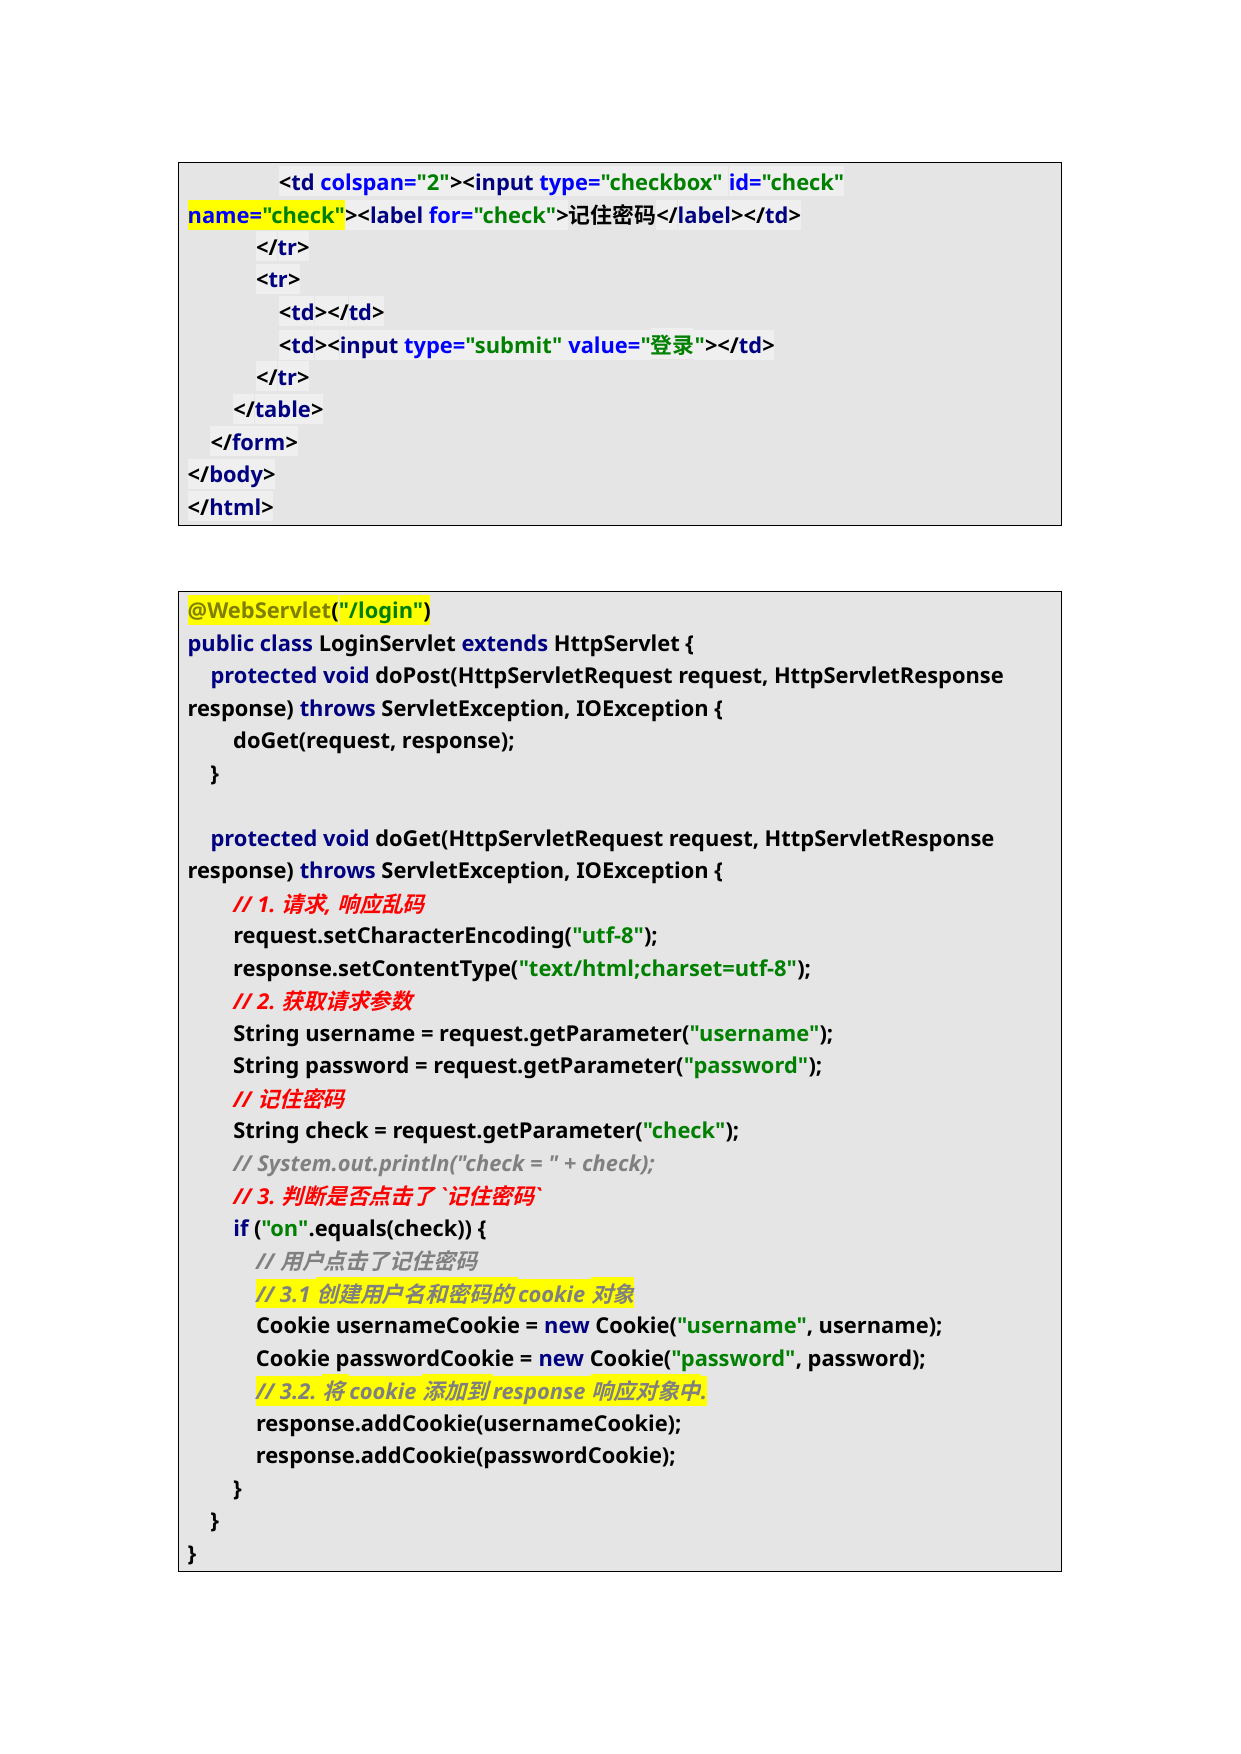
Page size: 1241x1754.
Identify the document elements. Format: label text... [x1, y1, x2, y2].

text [179, 163, 1061, 525]
text @WebServlet("/login") public class LoginServlet extends HttpServlet { protected void doPost(HttpServletRequest request, HttpServletResponse response) throws ServletException, IOException { doGet(request, response); } protected void doGet(HttpServletRequest request, HttpServletResponse response) throws ServletException, IOException { // 1. 请求, 响应乱码 request.setCharacterEncoding("utf-8"); response.setContentType("text/html;charset=utf-8"); // 2. 获取请求参数 String username = request.getParameter("username"); String password = request.getParameter("password"); // 记住密码 String check = request.getParameter("check"); // System.out.println("check = " + check); // 3. 判断是否点击了 `记住密码` if ("on".equals(check)) { // 用户点击了记住密码 // 3.1 创建用户名和密码的 cookie 对象 Cookie usernameCookie = new Cookie("username", username); Cookie passwordCookie = new Cookie("password", password); // 3.2. 将 cookie 添加到 response 响应对象中. response.addCookie(usernameCookie); response.addCookie(passwordCookie); } } } [179, 592, 1061, 1571]
